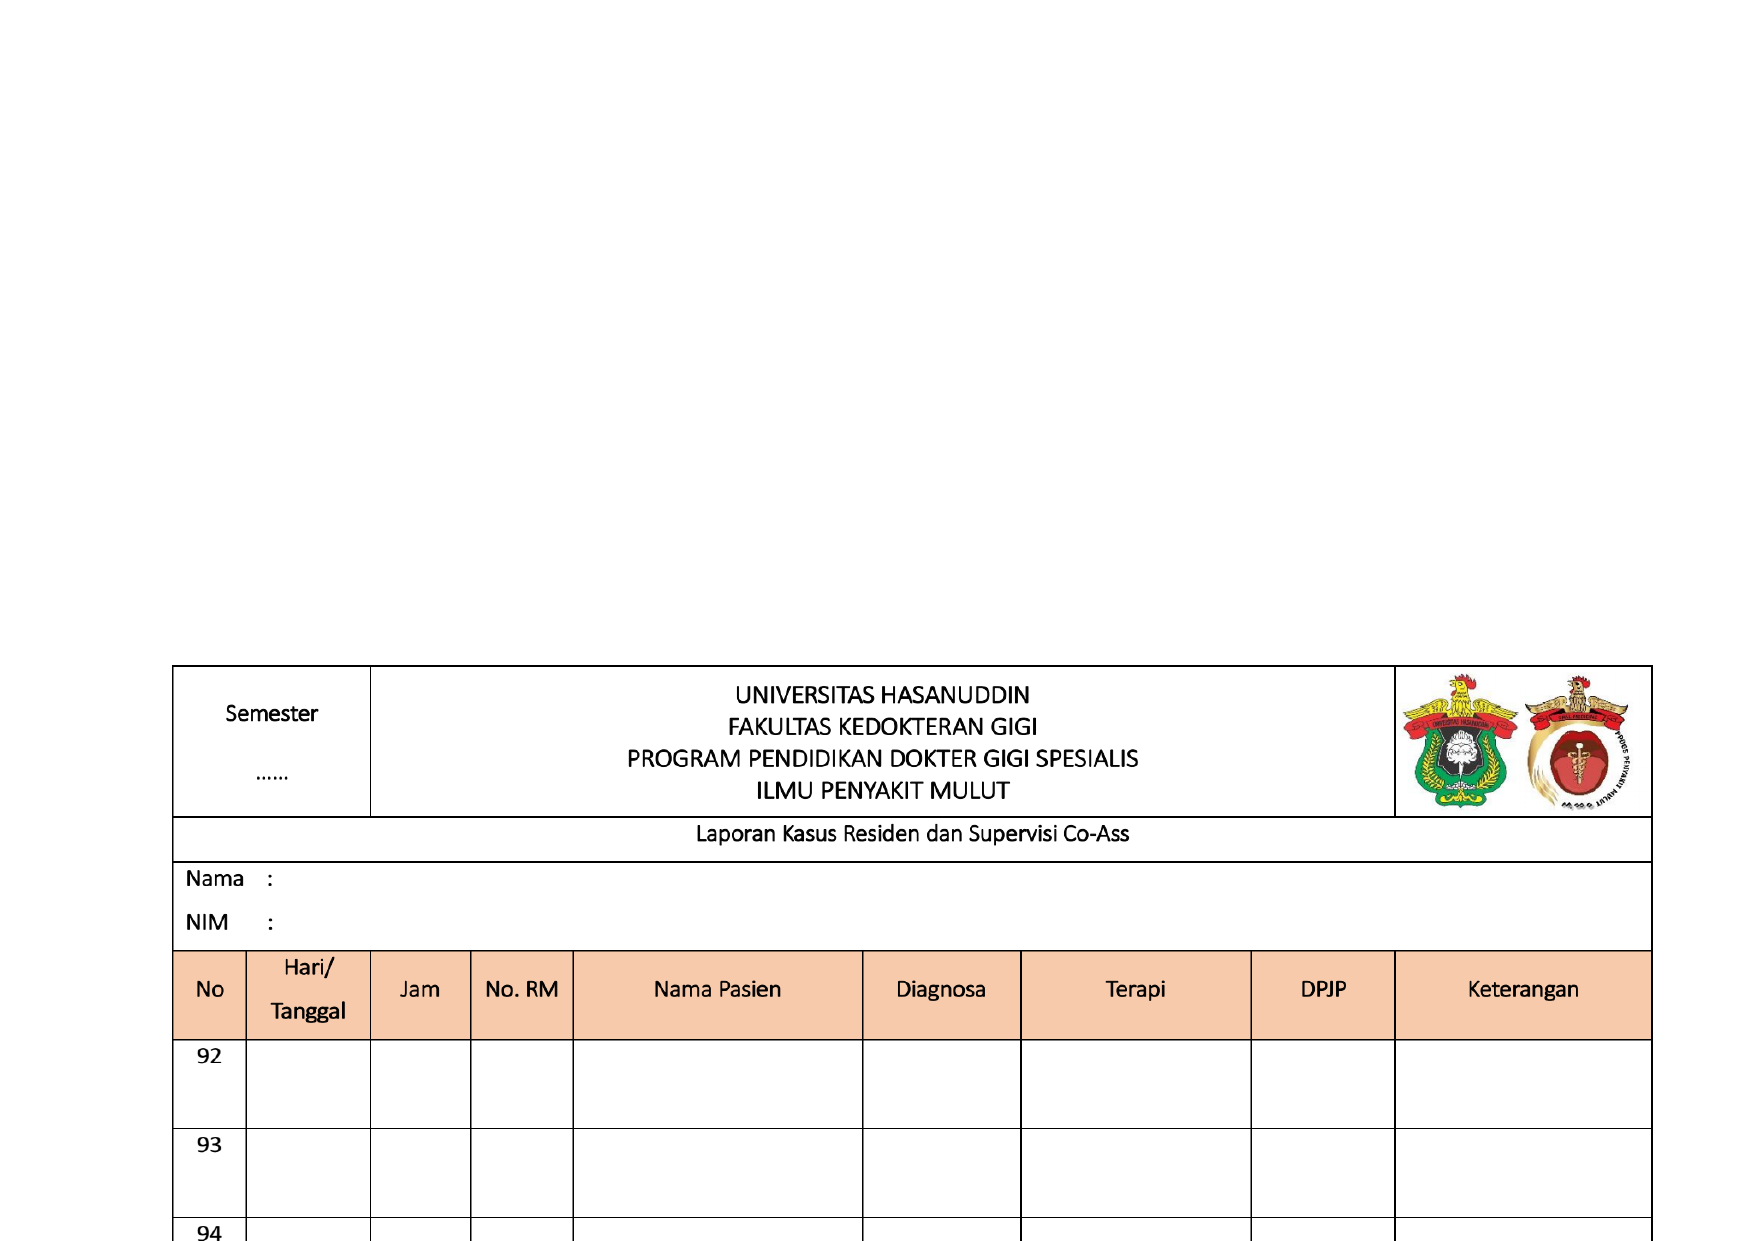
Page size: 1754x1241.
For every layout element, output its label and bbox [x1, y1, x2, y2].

picture [150, 642, 1679, 1241]
